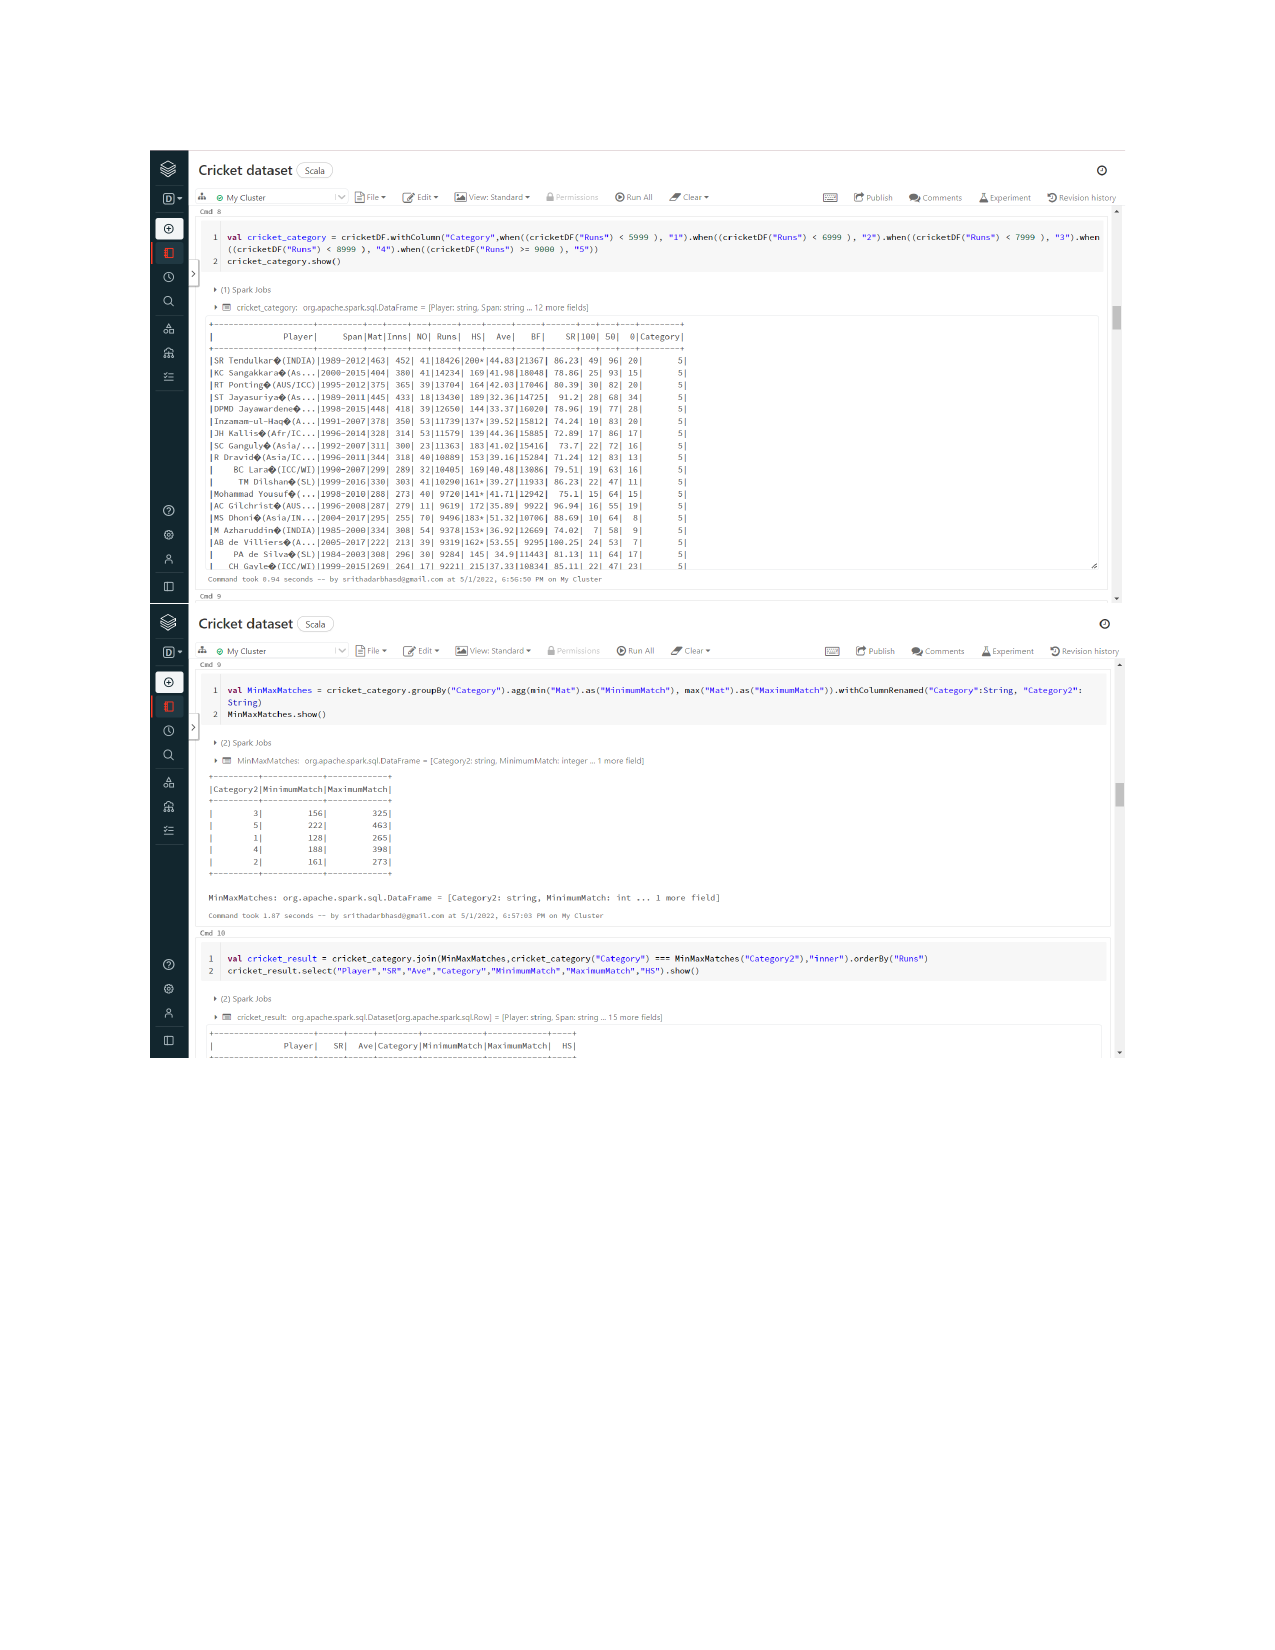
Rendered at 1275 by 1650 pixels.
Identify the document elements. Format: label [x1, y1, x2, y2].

picture [150, 604, 1125, 1058]
picture [150, 150, 1125, 603]
